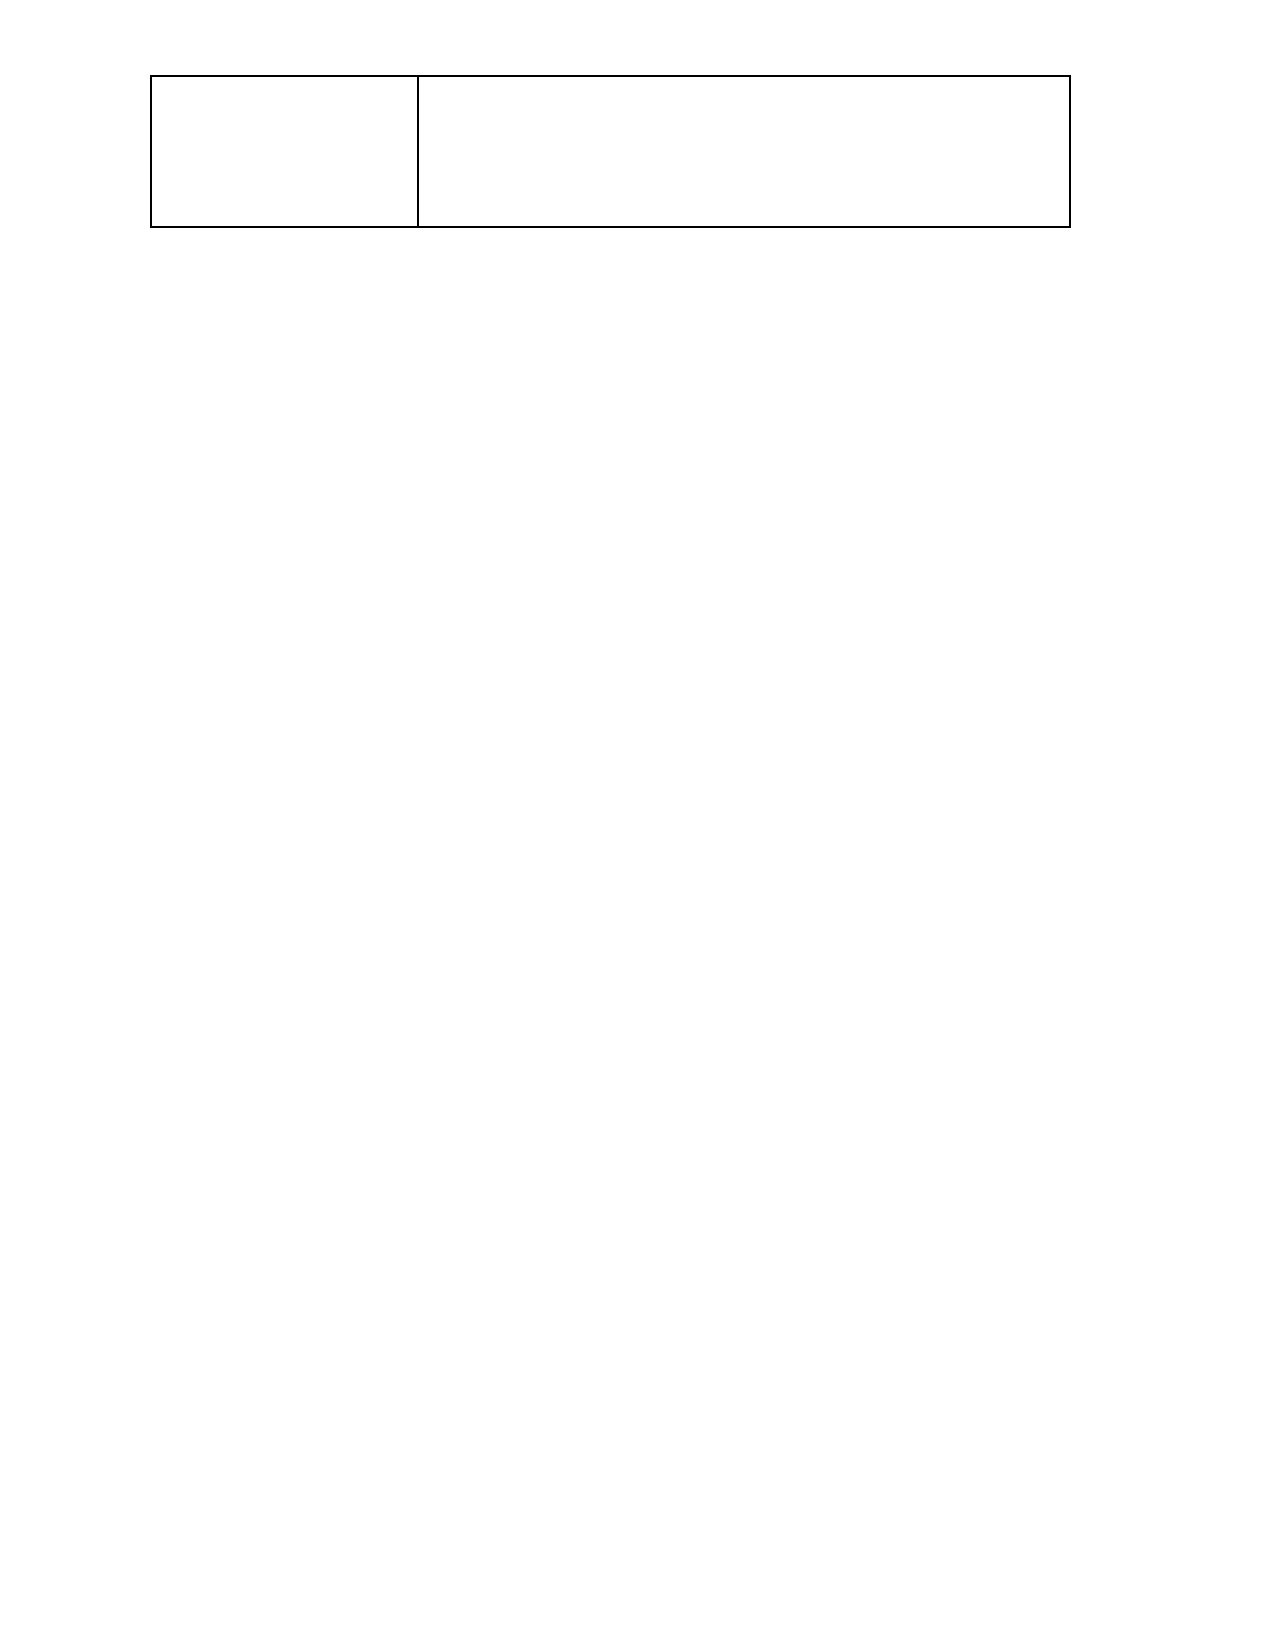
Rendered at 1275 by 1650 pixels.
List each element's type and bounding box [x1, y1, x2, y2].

table_cell [419, 77, 1069, 226]
table_cell [152, 77, 417, 226]
